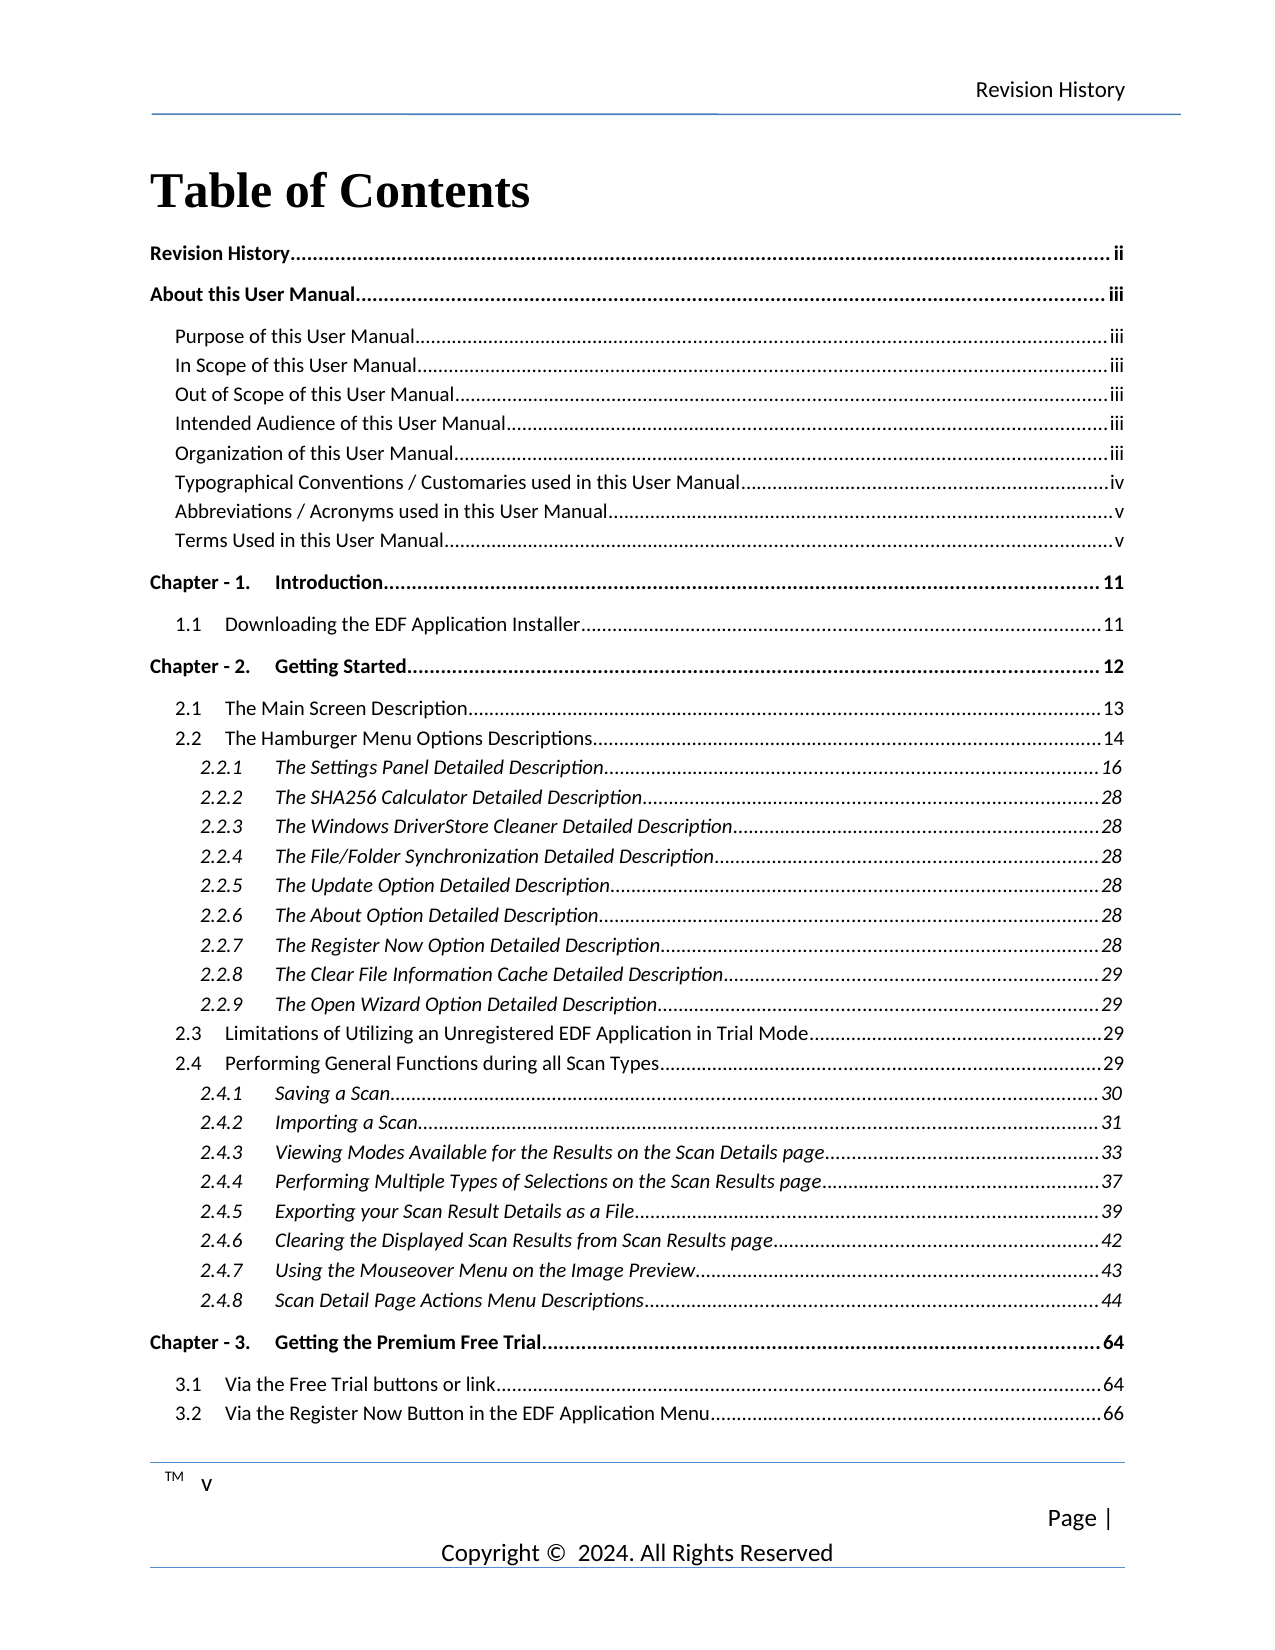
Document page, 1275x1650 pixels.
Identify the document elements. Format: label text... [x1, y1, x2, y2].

text Intended Audience of this User Manual iii [175, 411, 1125, 436]
text 2.4.4 Performing Multiple Types of Selections on the Scan Results page 37 [200, 1168, 1125, 1194]
text 2.4 Performing General Functions during all Scan Types 29 [175, 1050, 1125, 1076]
text 2.2.4 The File/Folder Synchronization Detailed Description 28 [200, 843, 1125, 868]
text Table of Contents [150, 161, 1125, 219]
text 2.2.1 The Settings Panel Detailed Description 16 [200, 754, 1125, 780]
text 2.4.3 Viewing Modes Available for the Results on the Scan Details page 33 [200, 1139, 1125, 1164]
text 3.1 Via the Free Trial buttons or link 64 [175, 1371, 1125, 1396]
text Typographical Conventions / Customaries used in this User Manual iv [175, 469, 1125, 494]
text 2.2.2 The SHA256 Calculator Detailed Description 28 [200, 784, 1125, 809]
text About this User Manual iii [150, 281, 1125, 307]
text 2.2.9 The Open Wizard Option Detailed Description 29 [200, 991, 1125, 1016]
text 2.4.1 Saving a Scan 30 [200, 1080, 1125, 1105]
text In Scope of this User Manual iii [175, 352, 1125, 378]
text Organization of this User Manual iii [175, 440, 1125, 465]
text Chapter - 3. Getting the Premium Free Trial 64 [150, 1329, 1125, 1354]
text Chapter - 2. Getting Started 12 [150, 653, 1125, 678]
text Chapter - 1. Introduction 11 [150, 569, 1125, 594]
text 2.4.8 Scan Detail Page Actions Menu Descriptions 44 [200, 1287, 1125, 1312]
text 2.2.3 The Windows DriverStore Cleaner Detailed Description 28 [200, 813, 1125, 839]
text Out of Scope of this User Manual iii [175, 381, 1125, 407]
text 2.4.5 Exporting your Scan Result Details as a File 39 [200, 1198, 1125, 1223]
text 2.1 The Main Screen Description 13 [175, 695, 1125, 721]
text Purpose of this User Manual iii [175, 323, 1125, 348]
text 1.1 Downloading the EDF Application Installer 11 [175, 611, 1125, 636]
text 2.4.7 Using the Mouseover Menu on the Image Preview 43 [200, 1257, 1125, 1283]
text 2.2.5 The Update Option Detailed Description 28 [200, 873, 1125, 898]
text Terms Used in this User Manual v [175, 527, 1125, 553]
text 3.2 Via the Register Now Button in the EDF Application Menu 66 [175, 1401, 1125, 1426]
text 2.2.7 The Register Now Option Detailed Description 28 [200, 932, 1125, 957]
text 2.2.6 The About Option Detailed Description 28 [200, 902, 1125, 928]
text Abbreviations / Acronyms used in this User Manual v [175, 498, 1125, 523]
text 2.2.8 The Clear File Information Cache Detailed Description 29 [200, 961, 1125, 987]
text 2.4.6 Clearing the Displayed Scan Results from Scan Results page 42 [200, 1228, 1125, 1253]
text Revision History ii [150, 240, 1125, 265]
text 2.4.2 Importing a Scan 31 [200, 1109, 1125, 1135]
text 2.3 Limitations of Utilizing an Unregistered EDF Application in Trial Mode 29 [175, 1021, 1125, 1046]
text 2.2 The Hamburger Menu Options Descriptions 14 [175, 725, 1125, 750]
